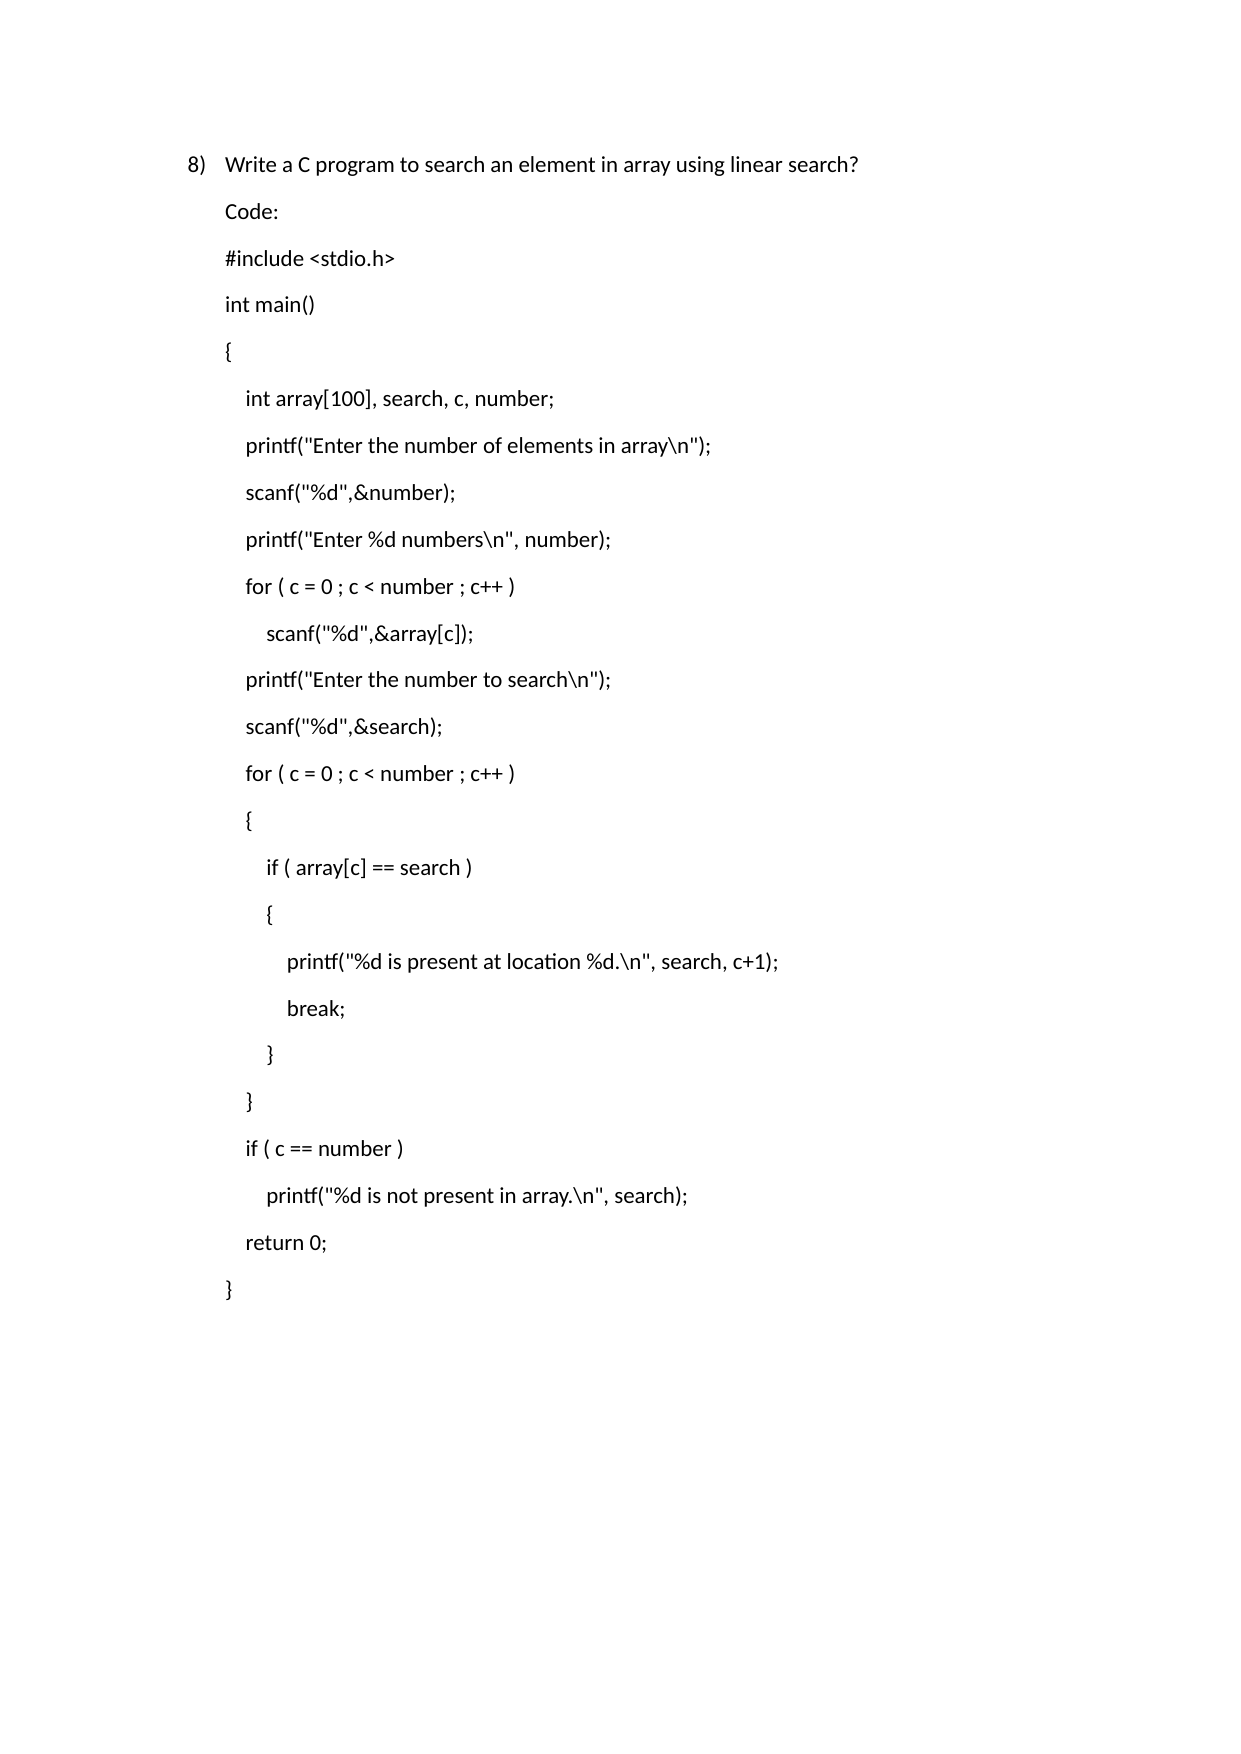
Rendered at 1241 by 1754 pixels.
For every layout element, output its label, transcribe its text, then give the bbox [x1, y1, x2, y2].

text return 0; [225, 1228, 1090, 1256]
text #include <stdio.h> [225, 244, 1090, 272]
text printf("%d is present at location %d.\n", search, c+1); [225, 947, 1090, 975]
text scanf("%d",&number); [225, 478, 1090, 506]
text printf("Enter %d numbers\n", number); [225, 525, 1090, 553]
text printf("Enter the number of elements in array\n"); [225, 431, 1090, 459]
text { [225, 900, 1090, 928]
text } [225, 1275, 1090, 1303]
text int array[100], search, c, number; [225, 384, 1090, 412]
text if ( array[c] == search ) [225, 853, 1090, 881]
text { [225, 806, 1090, 834]
text } [225, 1041, 1090, 1069]
text } [225, 1087, 1090, 1116]
text printf("Enter the number to search\n"); [225, 666, 1090, 694]
text { [225, 337, 1090, 366]
text for ( c = 0 ; c < number ; c++ ) [225, 759, 1090, 787]
text if ( c == number ) [225, 1134, 1090, 1162]
list Write a C program to search an element in array using linear search? [187, 150, 1090, 178]
text scanf("%d",&array[c]); [225, 619, 1090, 647]
text for ( c = 0 ; c < number ; c++ ) [225, 572, 1090, 600]
text Code: [225, 197, 1090, 225]
text scanf("%d",&search); [225, 712, 1090, 741]
text break; [225, 994, 1090, 1022]
text printf("%d is not present in array.\n", search); [225, 1181, 1090, 1209]
text int main() [225, 291, 1090, 319]
